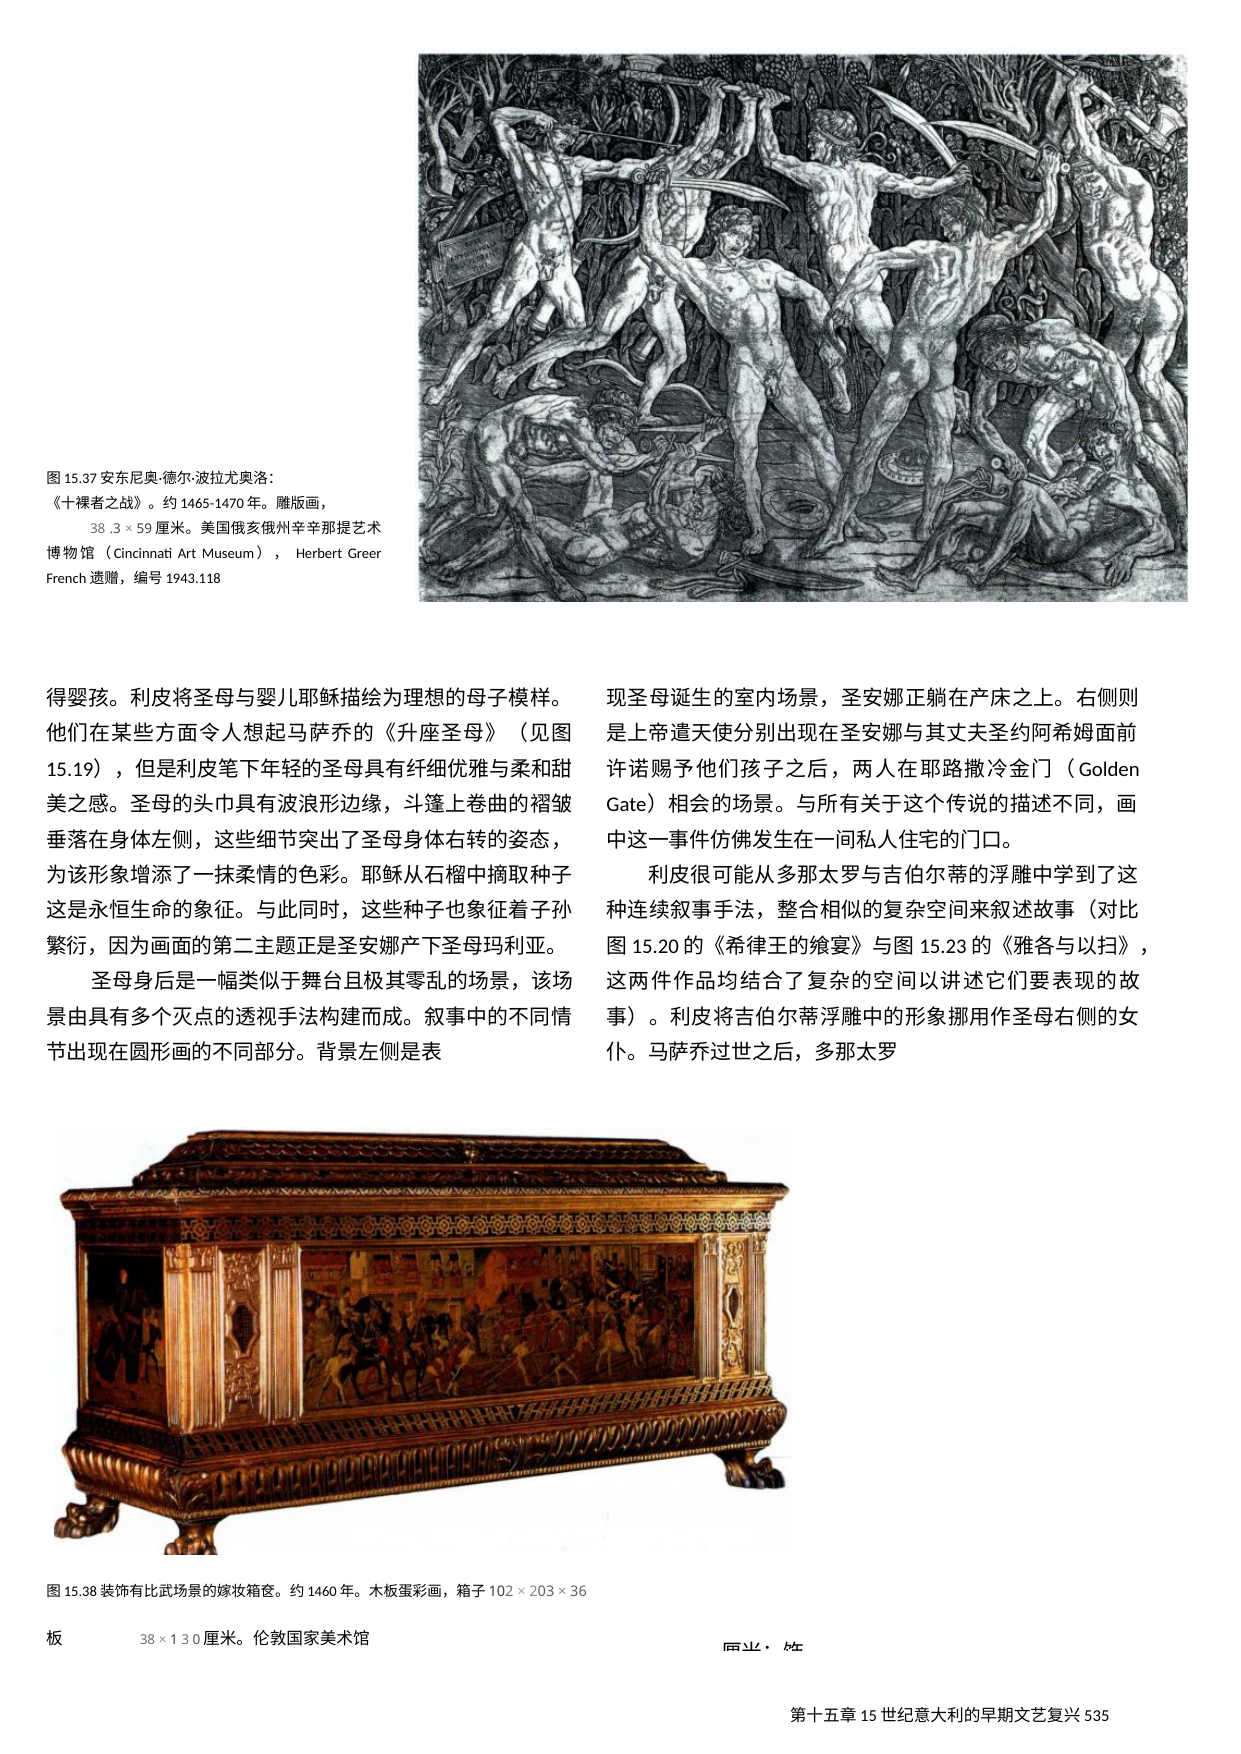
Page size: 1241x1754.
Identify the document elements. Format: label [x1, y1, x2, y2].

picture [414, 47, 1188, 602]
picture [54, 1127, 792, 1555]
